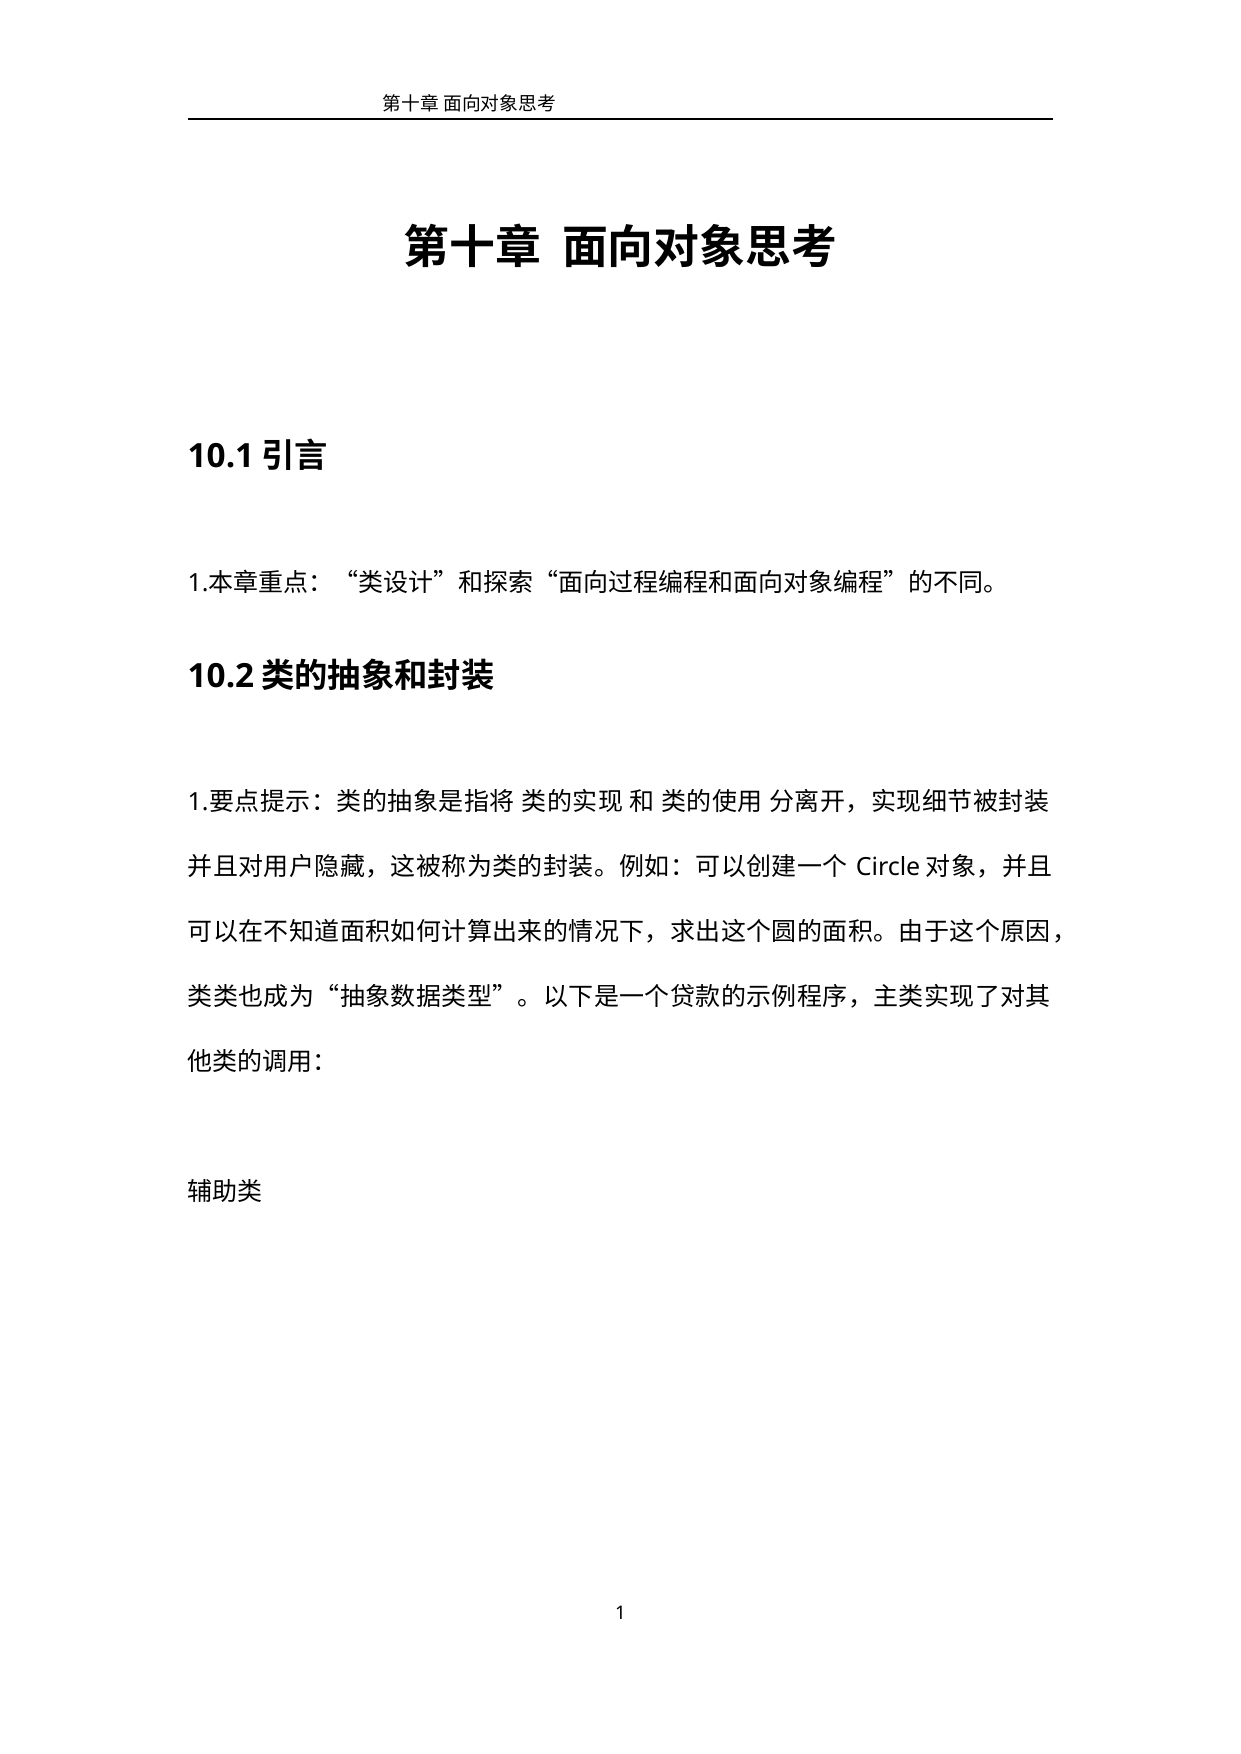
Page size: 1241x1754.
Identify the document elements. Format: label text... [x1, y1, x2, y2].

text 辅助类 [187, 1157, 1053, 1222]
text 1.本章重点：“类设计”和探索“面向过程编程和面向对象编程”的不同。 [187, 548, 1053, 613]
subtitle 10.1引言 [187, 421, 1053, 486]
subtitle 10.2类的抽象和封装 [187, 640, 1053, 705]
subtitle 第十章 面向对象思考 [187, 195, 1053, 293]
text 1.要点提示：类的抽象是指将 类的实现 和 类的使用 分离开，实现细节被封装并且对用户隐藏，这被称为类的封装。例如：可以创建一个Circle对象，并且可以在不知道面积如何计算出来的情况下，求出这个圆的面积。由于这个原因，类类也成为“抽象数据类型”。以下是一个贷款的示例程序，主类实现了对其他类的调用： [187, 767, 1053, 1092]
